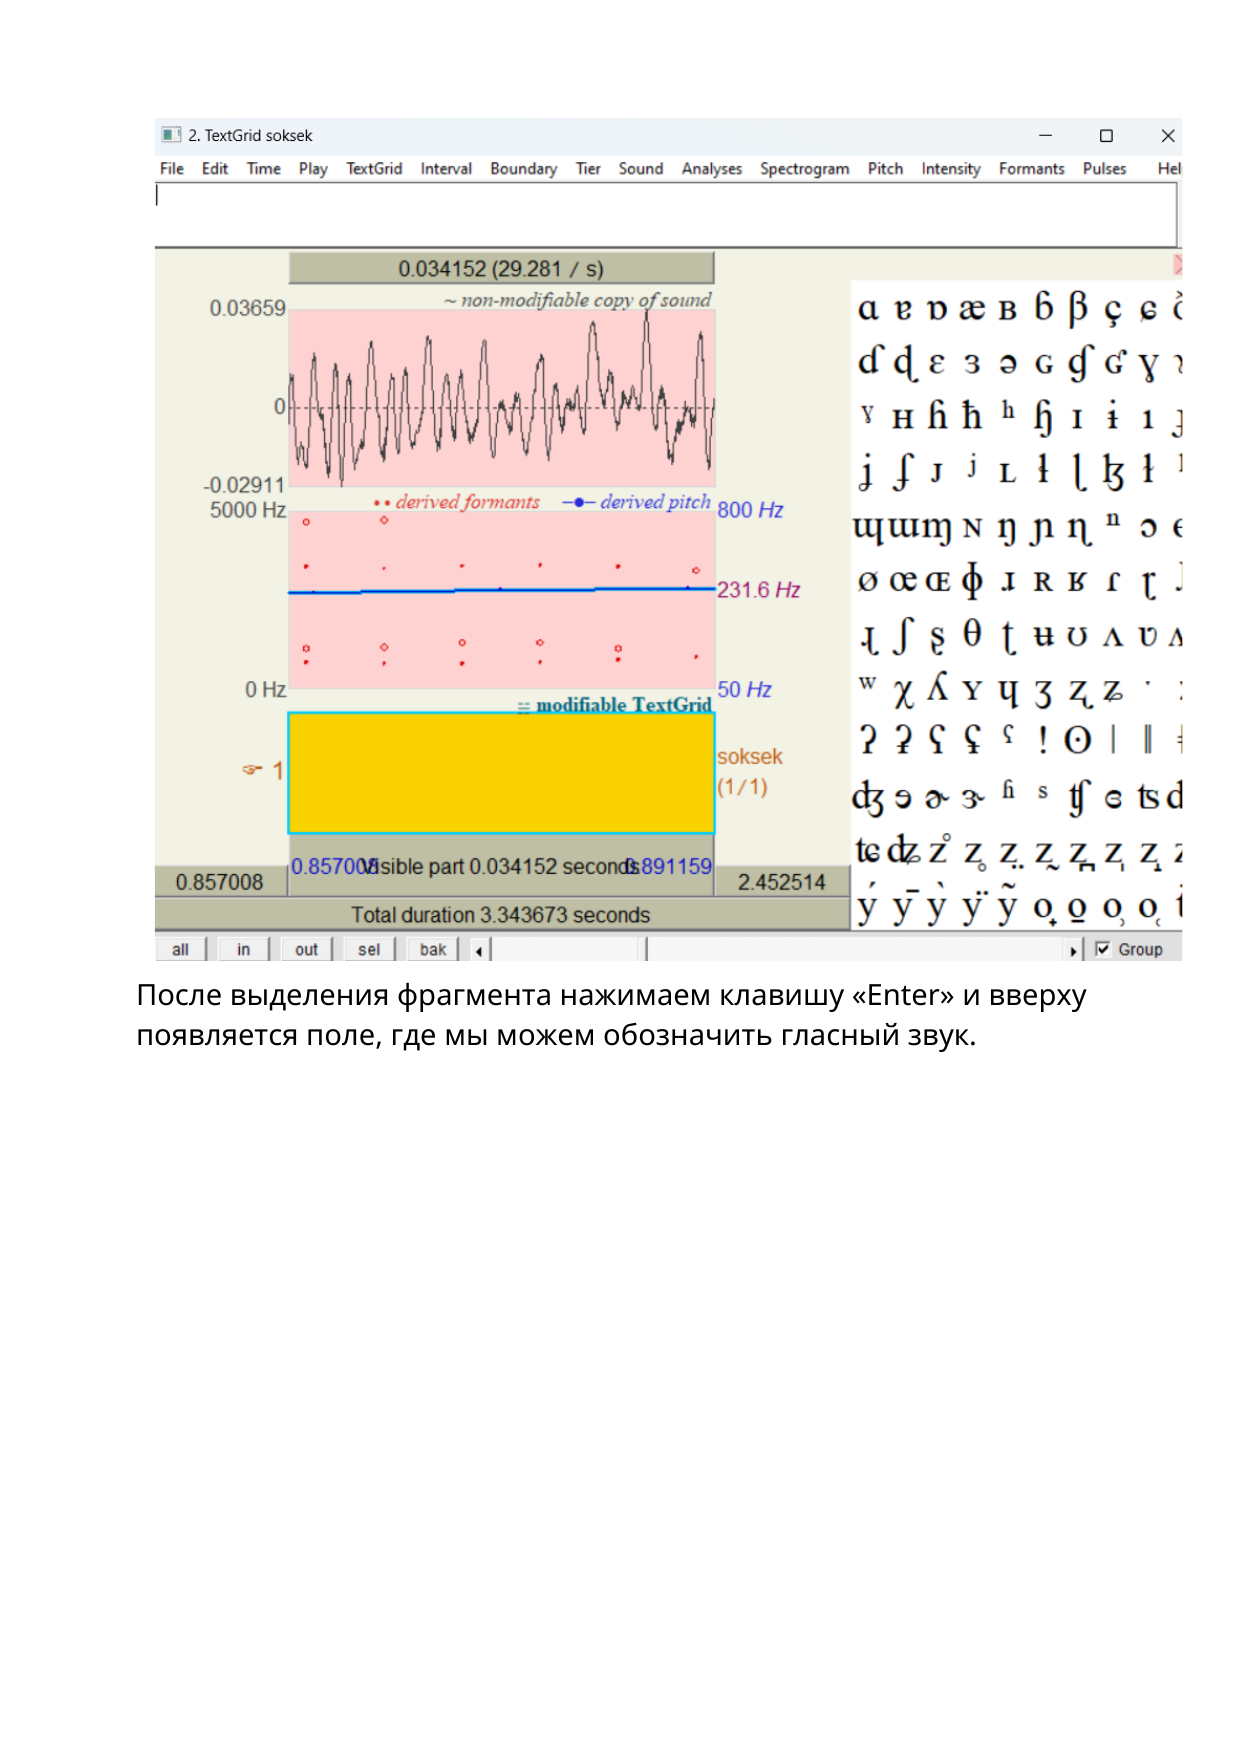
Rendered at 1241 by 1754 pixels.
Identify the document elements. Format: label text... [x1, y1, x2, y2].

picture [154, 118, 1183, 961]
text После выделения фрагмента нажимаем клавишу «Enter» и вверху появляется поле, где мы можем обозначить гласный звук. [136, 974, 1163, 1054]
